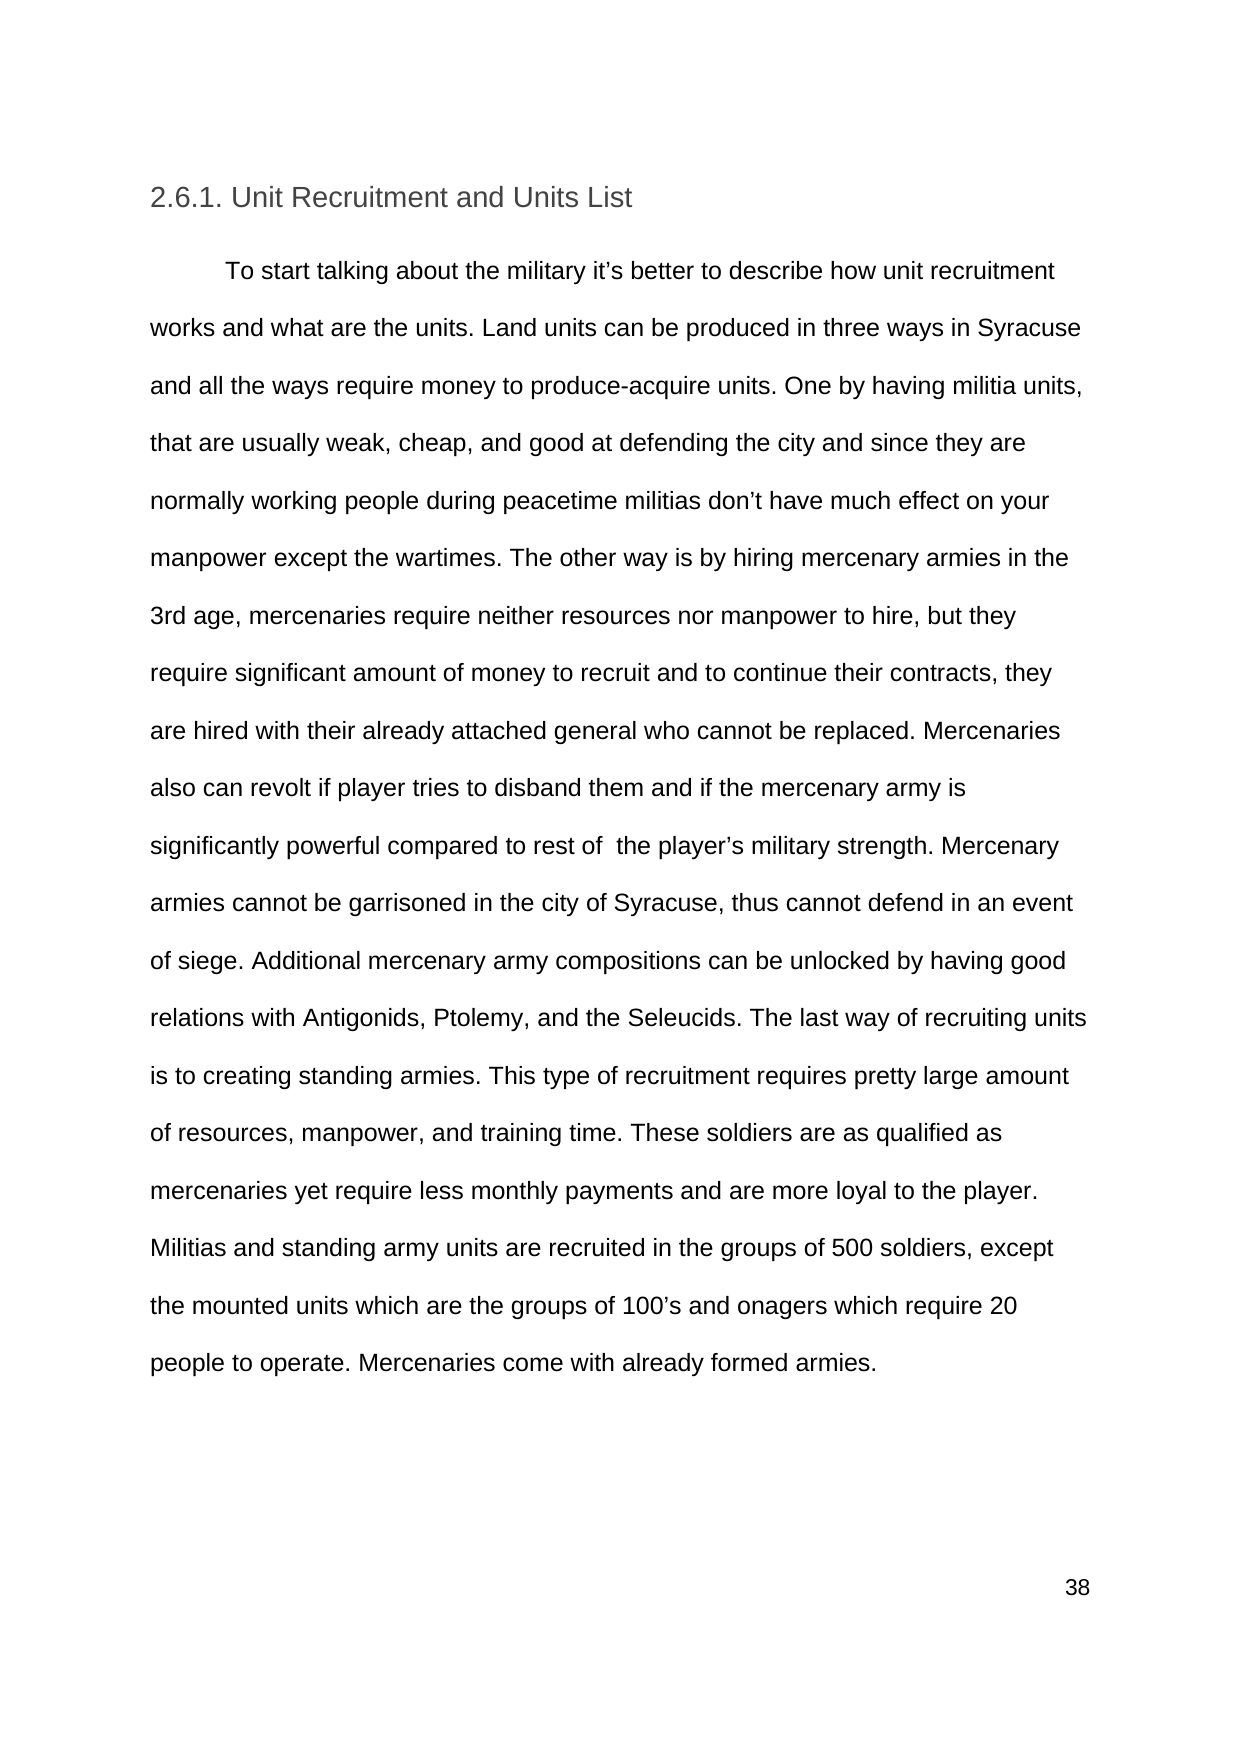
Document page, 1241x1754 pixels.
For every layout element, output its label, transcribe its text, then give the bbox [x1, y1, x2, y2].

subtitle 2.6.1. Unit Recruitment and Units List [150, 180, 1090, 214]
text To start talking about the military it’s better to describe how unit recruitment works and what are the units. Land units can be produced in three ways in Syracuse and all the ways require money to produce-acquire units. One by having militia units, that are usually weak, cheap, and good at defending the city and since they are normally working people during peacetime militias don’t have much effect on your manpower except the wartimes. The other way is by hiring mercenary armies in the 3rd age, mercenaries require neither resources nor manpower to hire, but they require significant amount of money to recruit and to continue their contracts, they are hired with their already attached general who cannot be replaced. Mercenaries also can revolt if player tries to disband them and if the mercenary army is significantly powerful compared to rest of the player’s military strength. Mercenary armies cannot be garrisoned in the city of Syracuse, thus cannot defend in an event of siege. Additional mercenary army compositions can be unlocked by having good relations with Antigonids, Ptolemy, and the Seleucids. The last way of recruiting units is to creating standing armies. This type of recruitment requires pretty large amount of resources, manpower, and training time. These soldiers are as qualified as mercenaries yet require less monthly payments and are more loyal to the player. Militias and standing army units are recruited in the groups of 500 soldiers, except the mounted units which are the groups of 100’s and onagers which require 20 people to operate. Mercenaries come with already formed armies. [150, 256, 1090, 1377]
